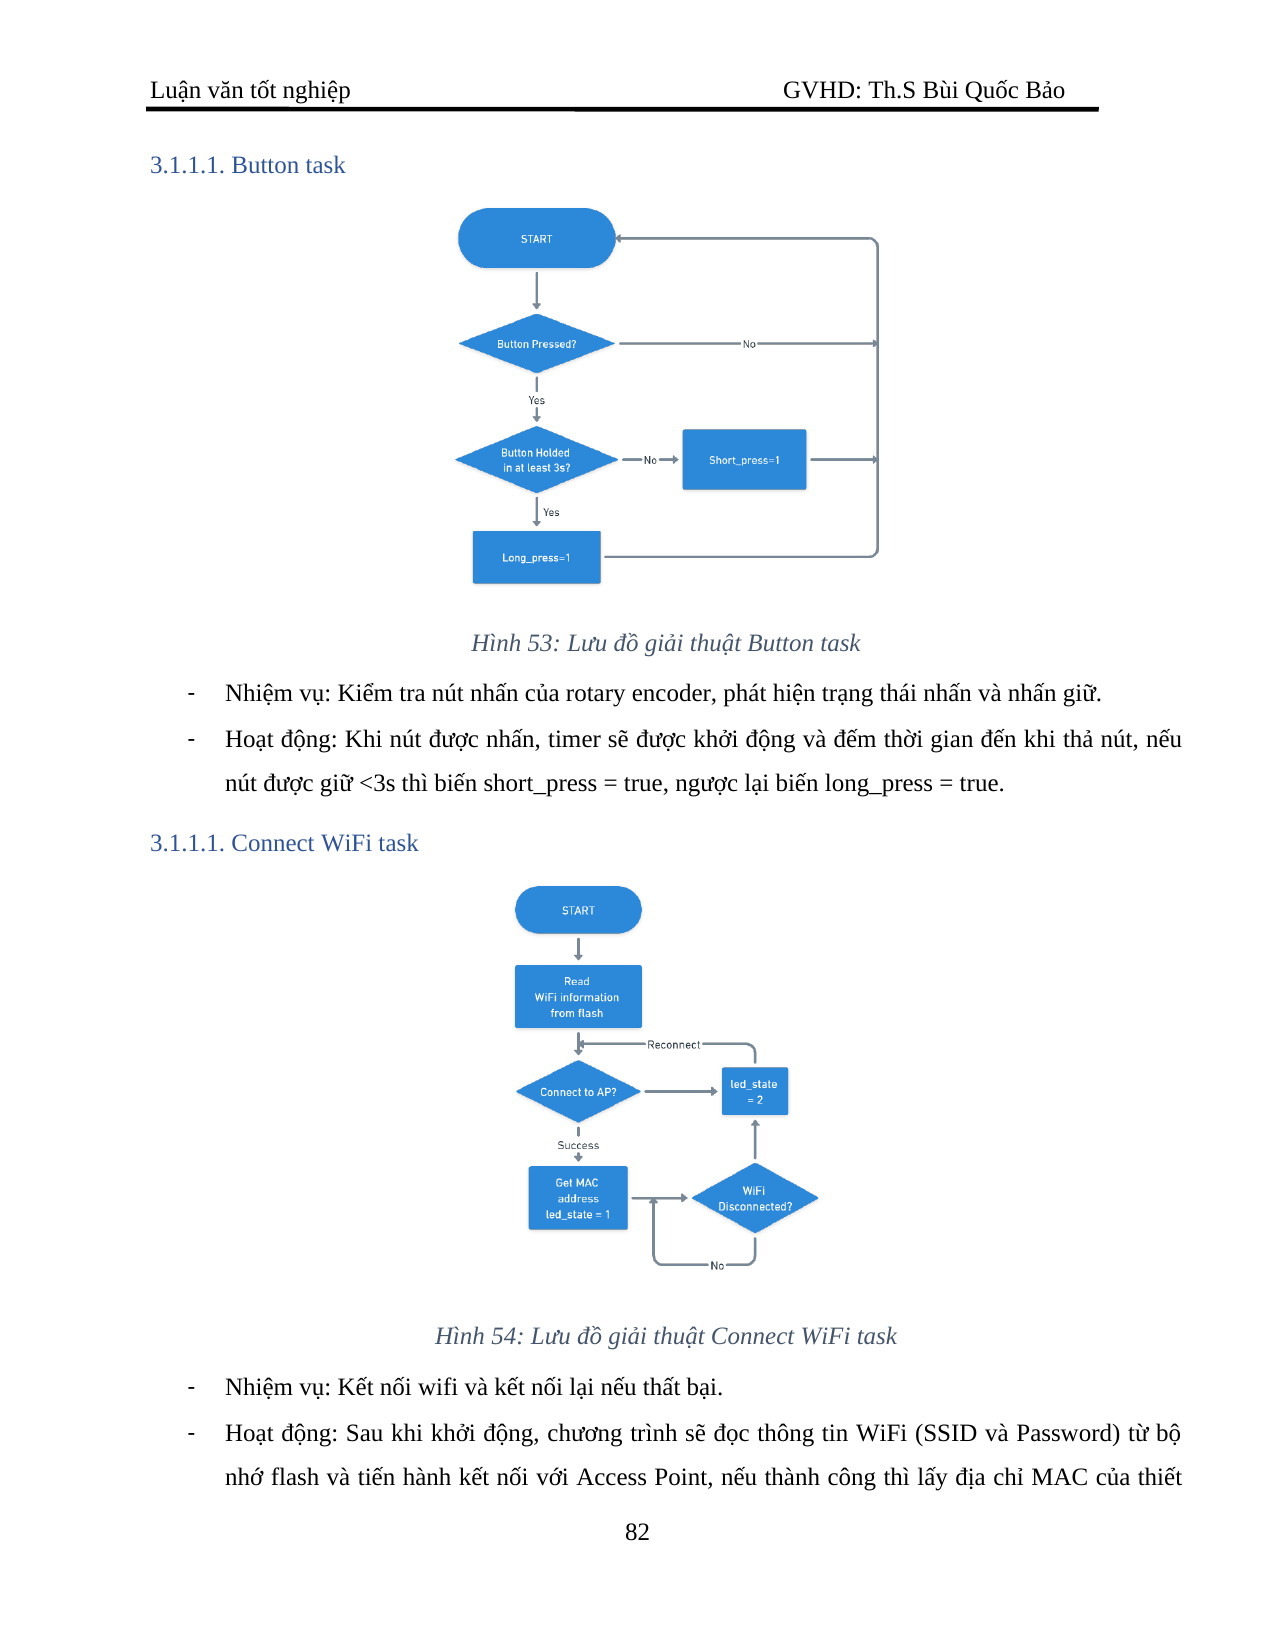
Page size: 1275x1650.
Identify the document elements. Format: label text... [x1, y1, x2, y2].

list Hoạt động: Khi nút được nhấn, timer sẽ được khởi động và đếm thời gian đến khi thả nút, nếu nút được giữ <3s thì biến short_press = true, ngược lại biến long_press = true. [187, 723, 1184, 797]
picture [499, 871, 835, 1291]
subtitle 3.1.1.1. Connect WiFi task [150, 828, 1184, 857]
list Nhiệm vụ: Kiểm tra nút nhấn của rotary encoder, phát hiện trạng thái nhấn và nhấn giữ. [187, 677, 1184, 708]
subtitle 3.1.1.1. Button task [150, 150, 1184, 179]
list Nhiệm vụ: Kết nối wifi và kết nối lại nếu thất bại. [187, 1371, 1184, 1401]
picture [439, 193, 895, 598]
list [187, 1417, 1184, 1490]
